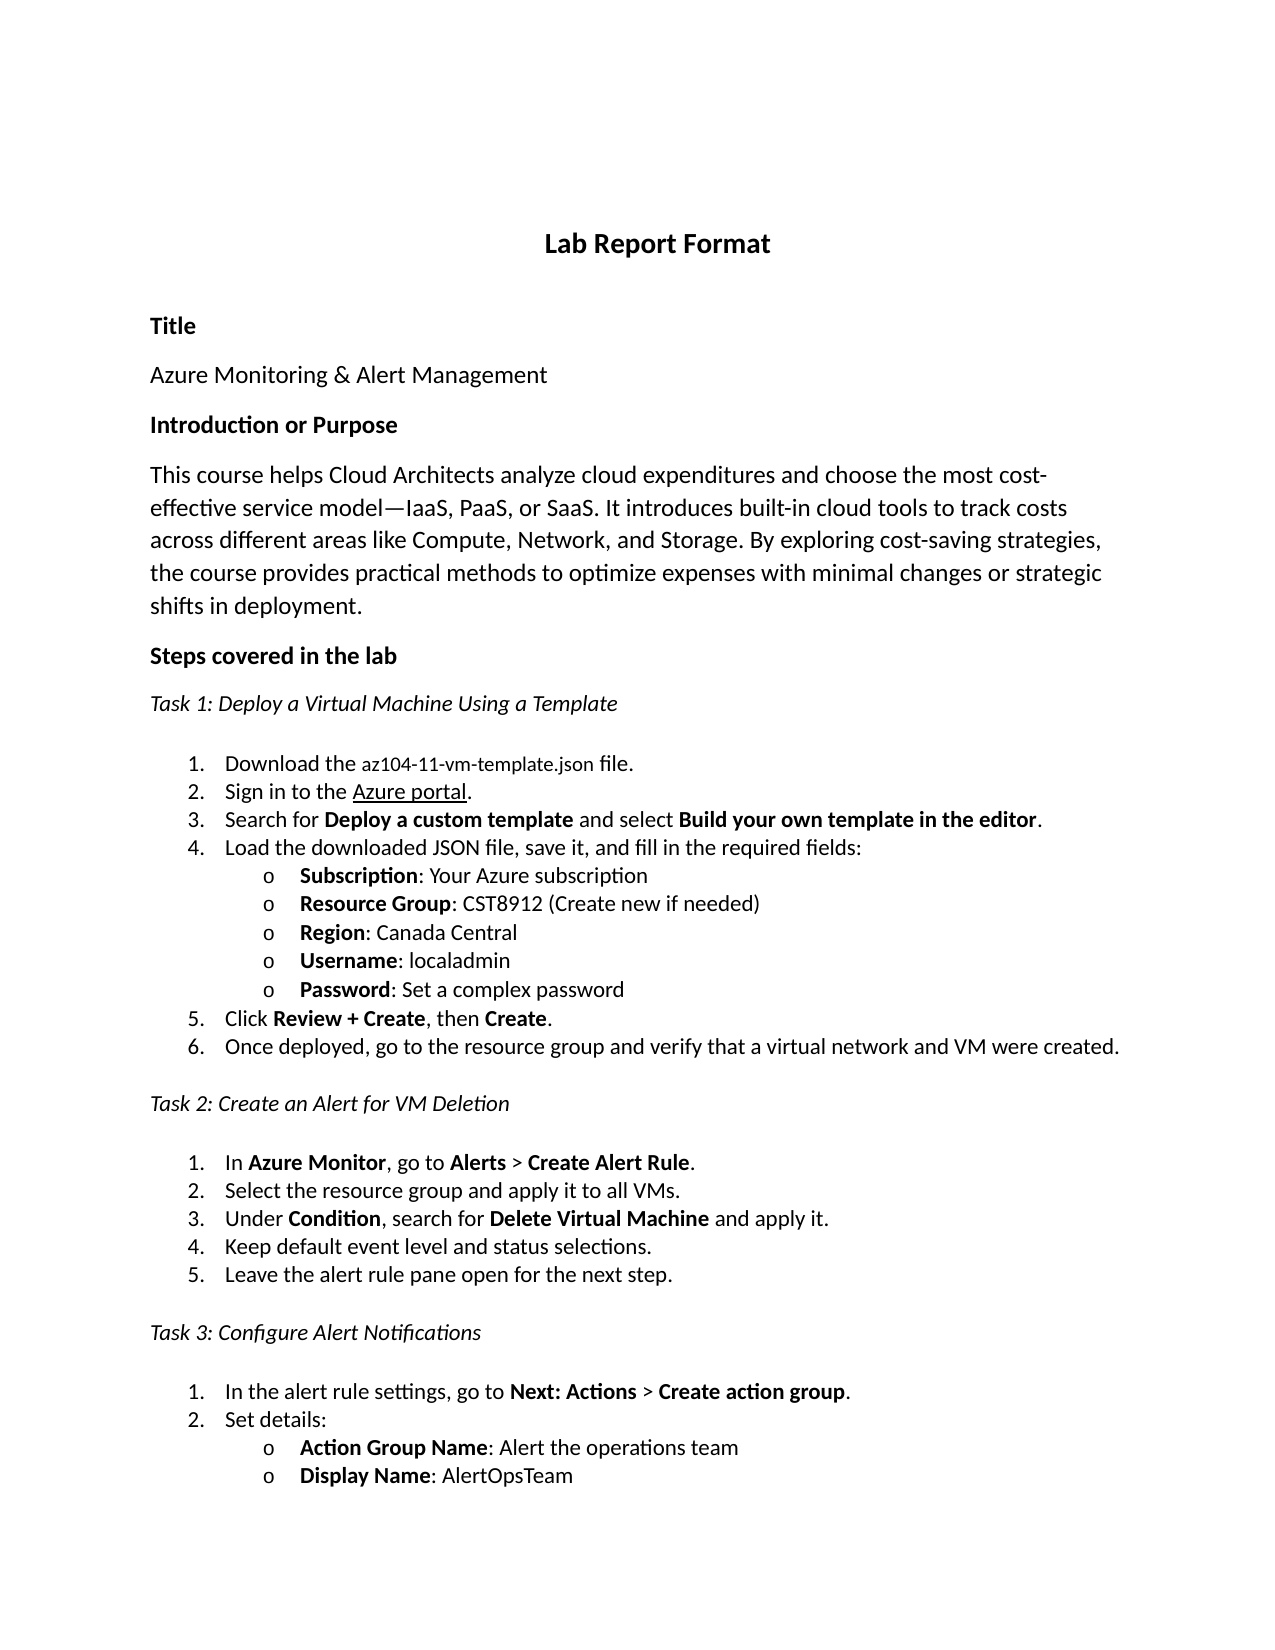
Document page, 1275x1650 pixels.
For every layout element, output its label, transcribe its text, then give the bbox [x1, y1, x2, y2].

text Steps covered in the lab [150, 640, 1125, 671]
list Click Review + Create, then Create. [187, 1004, 1125, 1032]
list Set details: [187, 1405, 1125, 1433]
text This course helps Cloud Architects analyze cloud expenditures and choose the most cost-effective service model—IaaS, PaaS, or SaaS. It introduces built-in cloud tools to track costs across different areas like Compute, Network, and Storage. By exploring cost-saving strategies, the course provides practical methods to optimize expenses with minimal changes or strategic shifts in deployment. [150, 459, 1125, 621]
list Search for Deploy a custom template and select Build your own template in the editor. [187, 805, 1125, 833]
text Introduction or Purpose [150, 409, 1125, 440]
list Password: Set a complex password [262, 975, 1125, 1004]
list In the alert rule settings, go to Next: Actions > Create action group. [187, 1377, 1125, 1405]
list Display Name: AlertOpsTeam [262, 1462, 1125, 1490]
list Download the az104-11-vm-template.json file. [187, 749, 1125, 777]
list Resource Group: CST8912 (Create new if needed) [262, 889, 1125, 918]
list Region: Canada Central [262, 918, 1125, 947]
list Once deployed, go to the resource group and verify that a virtual network and VM were created. [187, 1032, 1125, 1060]
list Action Group Name: Alert the operations team [262, 1433, 1125, 1462]
subtitle Task 1: Deploy a Virtual Machine Using a Template [150, 689, 1125, 718]
text Title [150, 310, 1125, 341]
text Azure Monitoring & Alert Management [150, 359, 1125, 390]
list Username: localadmin [262, 947, 1125, 975]
list Under Condition, search for Delete Virtual Machine and apply it. [187, 1204, 1125, 1232]
list Sign in to the Azure portal. [187, 777, 1125, 805]
subtitle Lab Report Format [525, 150, 1125, 261]
list Select the resource group and apply it to all VMs. [187, 1176, 1125, 1204]
subtitle Task 3: Configure Alert Notifications [150, 1318, 1125, 1346]
list Subscription: Your Azure subscription [262, 861, 1125, 889]
subtitle Task 2: Create an Alert for VM Deletion [150, 1089, 1125, 1117]
list In Azure Monitor, go to Alerts > Create Alert Rule. [187, 1148, 1125, 1176]
list Keep default event level and status selections. [187, 1232, 1125, 1260]
list Load the downloaded JSON file, save it, and fill in the required fields: [187, 833, 1125, 861]
list Leave the alert rule pane open for the next step. [187, 1260, 1125, 1288]
